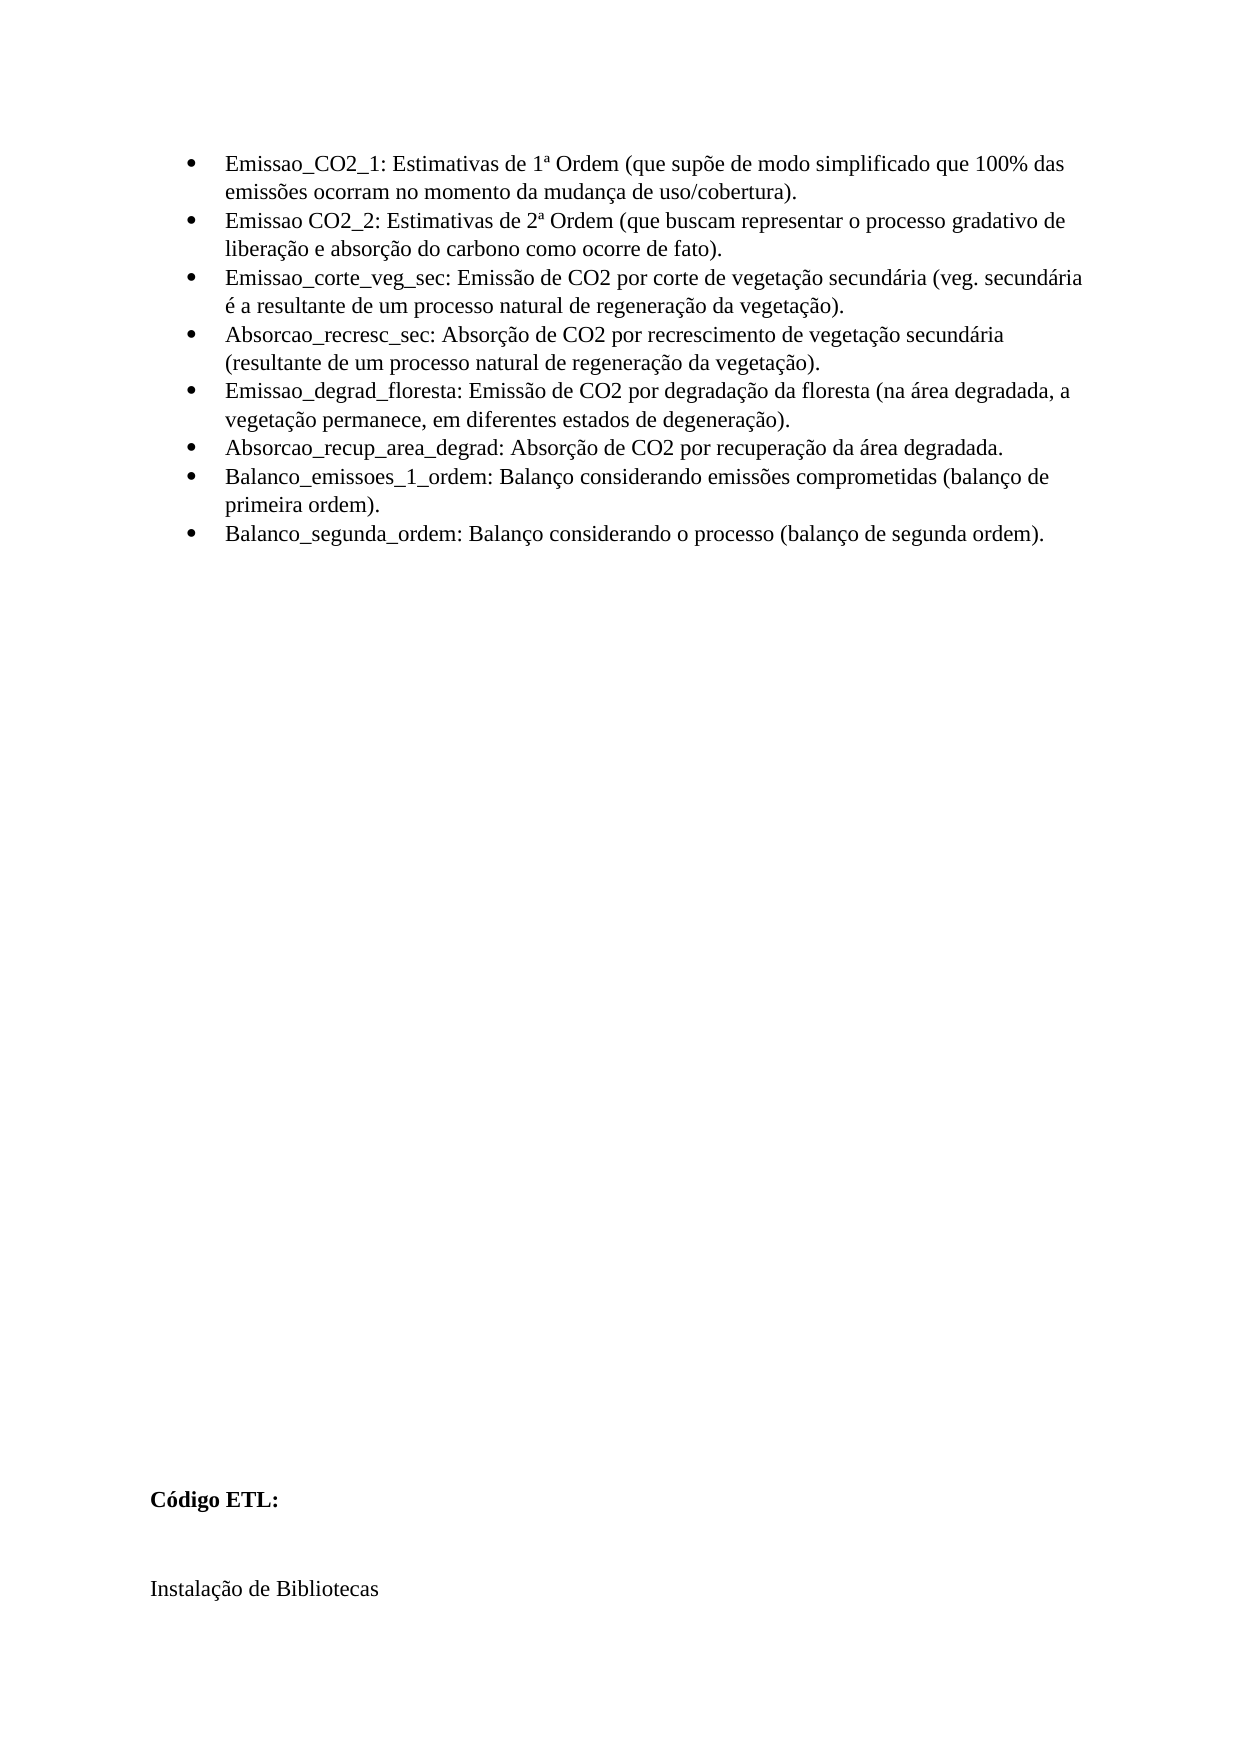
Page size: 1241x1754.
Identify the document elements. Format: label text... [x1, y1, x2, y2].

text Código ETL: [150, 1487, 1090, 1513]
list Emissao CO2_2: Estimativas de 2ª Ordem (que buscam representar o processo gradativo de liberação e absorção do carbono como ocorre de fato). [187, 207, 1090, 262]
list Absorcao_recresc_sec: Absorção de CO2 por recrescimento de vegetação secundária (resultante de um processo natural de regeneração da vegetação). [187, 321, 1090, 375]
list Emissao_CO2_1: Estimativas de 1ª Ordem (que supõe de modo simplificado que 100% das emissões ocorram no momento da mudança de uso/cobertura). [187, 150, 1090, 205]
list Balanco_emissoes_1_ordem: Balanço considerando emissões comprometidas (balanço de primeira ordem). [187, 463, 1090, 518]
list Emissao_corte_veg_sec: Emissão de CO2 por corte de vegetação secundária (veg. secundária é a resultante de um processo natural de regeneração da vegetação). [187, 264, 1090, 318]
list Balanco_segunda_ordem: Balanço considerando o processo (balanço de segunda ordem). [187, 520, 1090, 546]
list Emissao_degrad_floresta: Emissão de CO2 por degradação da floresta (na área degradada, a vegetação permanece, em diferentes estados de degeneração). [187, 377, 1090, 432]
text Instalação de Bibliotecas [150, 1575, 1090, 1602]
list Absorcao_recup_area_degrad: Absorção de CO2 por recuperação da área degradada. [187, 434, 1090, 461]
